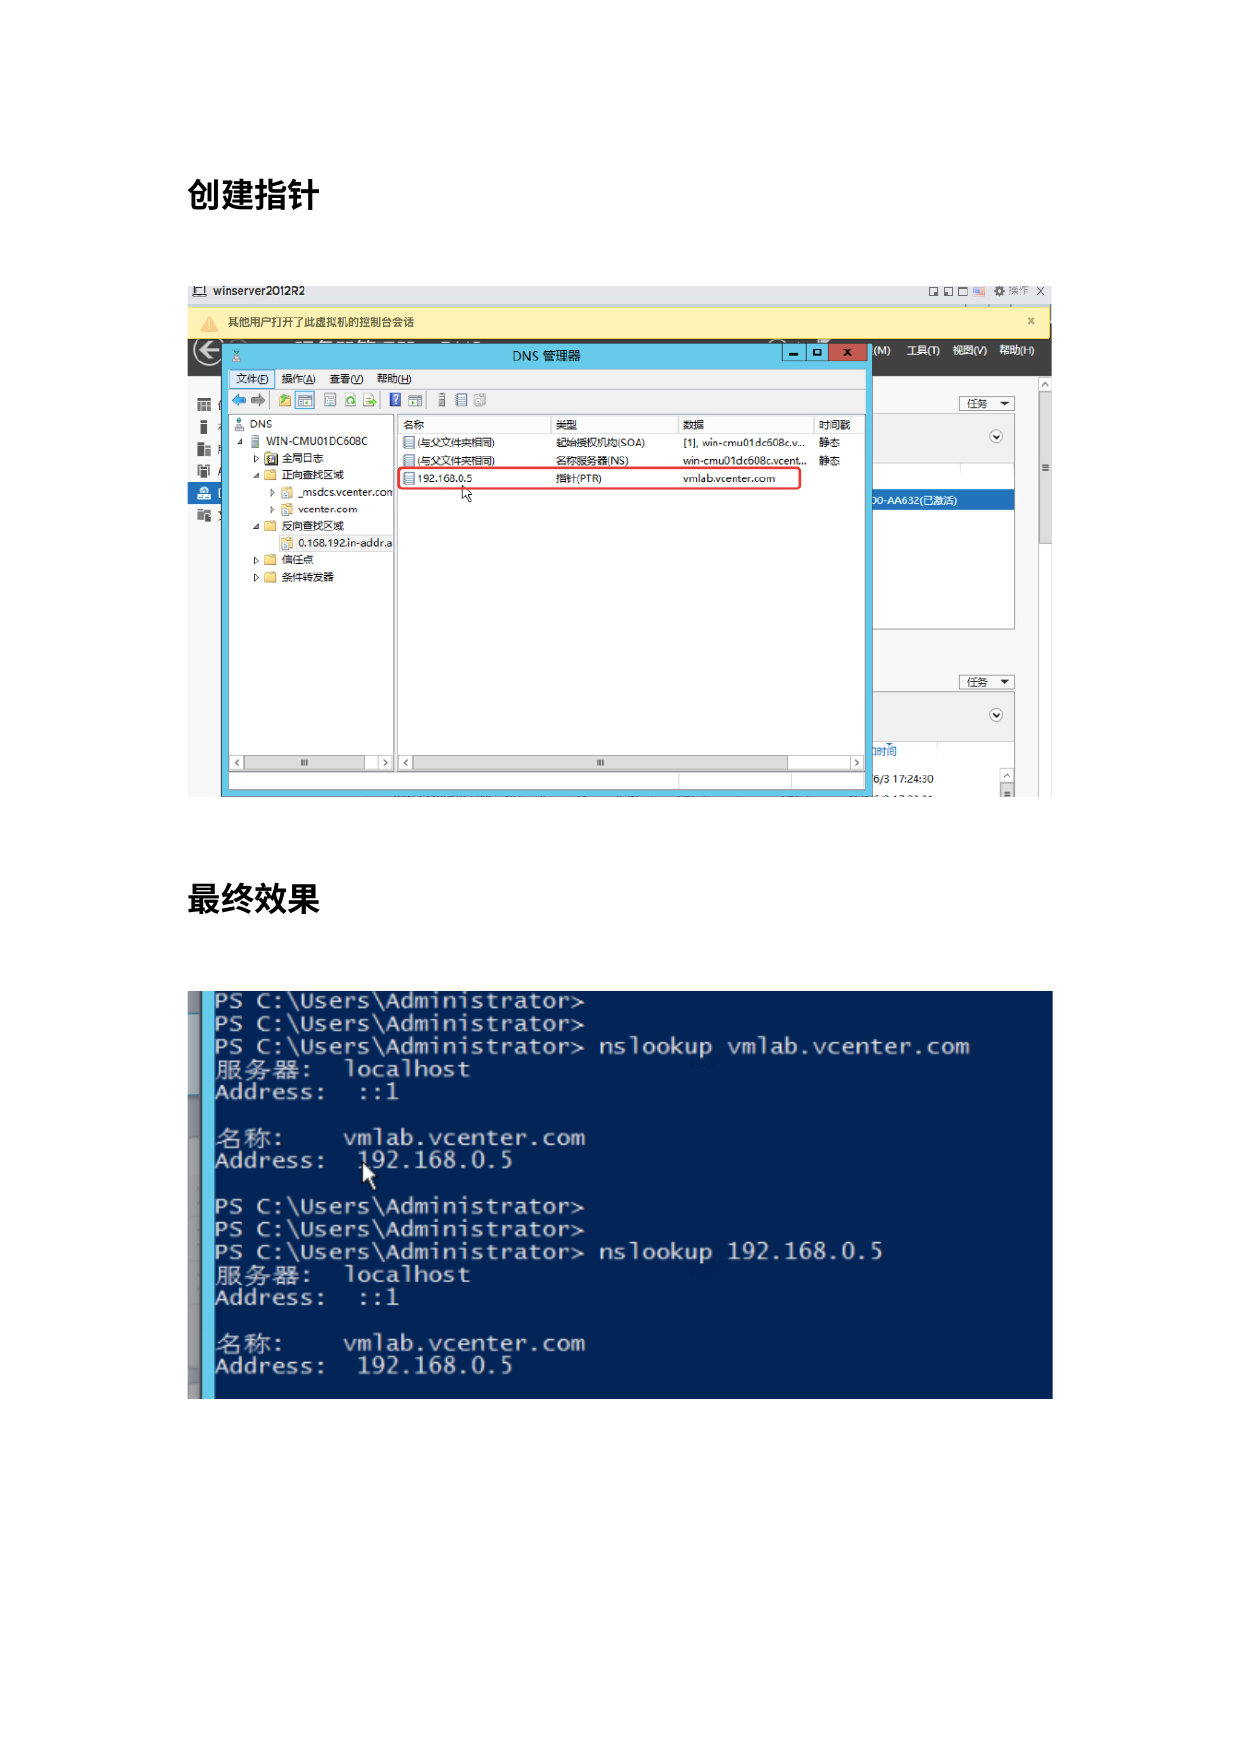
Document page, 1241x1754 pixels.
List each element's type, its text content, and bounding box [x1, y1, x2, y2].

picture [187, 286, 1052, 797]
picture [187, 991, 1053, 1399]
subtitle 创建指针 [187, 162, 1053, 227]
subtitle 最终效果 [187, 866, 1053, 931]
